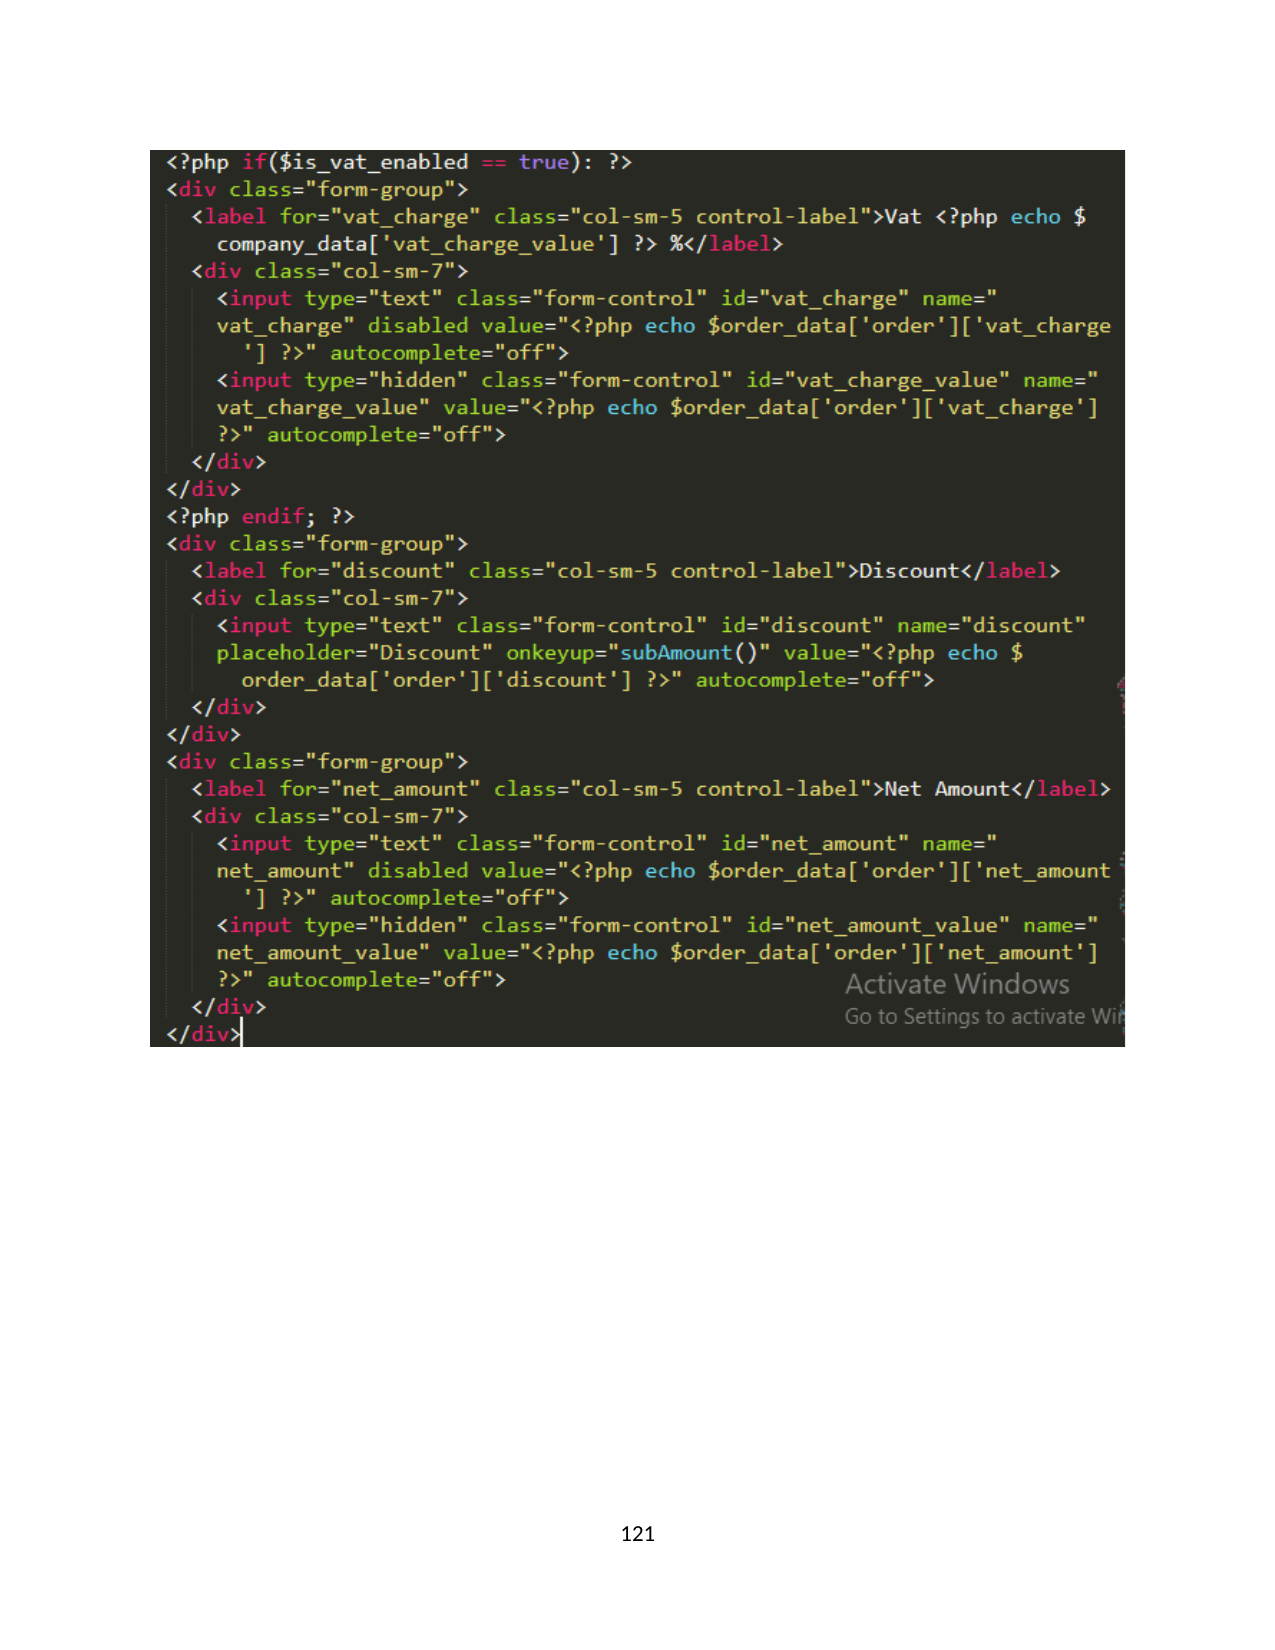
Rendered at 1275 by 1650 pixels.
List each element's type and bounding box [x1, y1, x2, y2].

picture [150, 150, 1125, 1047]
